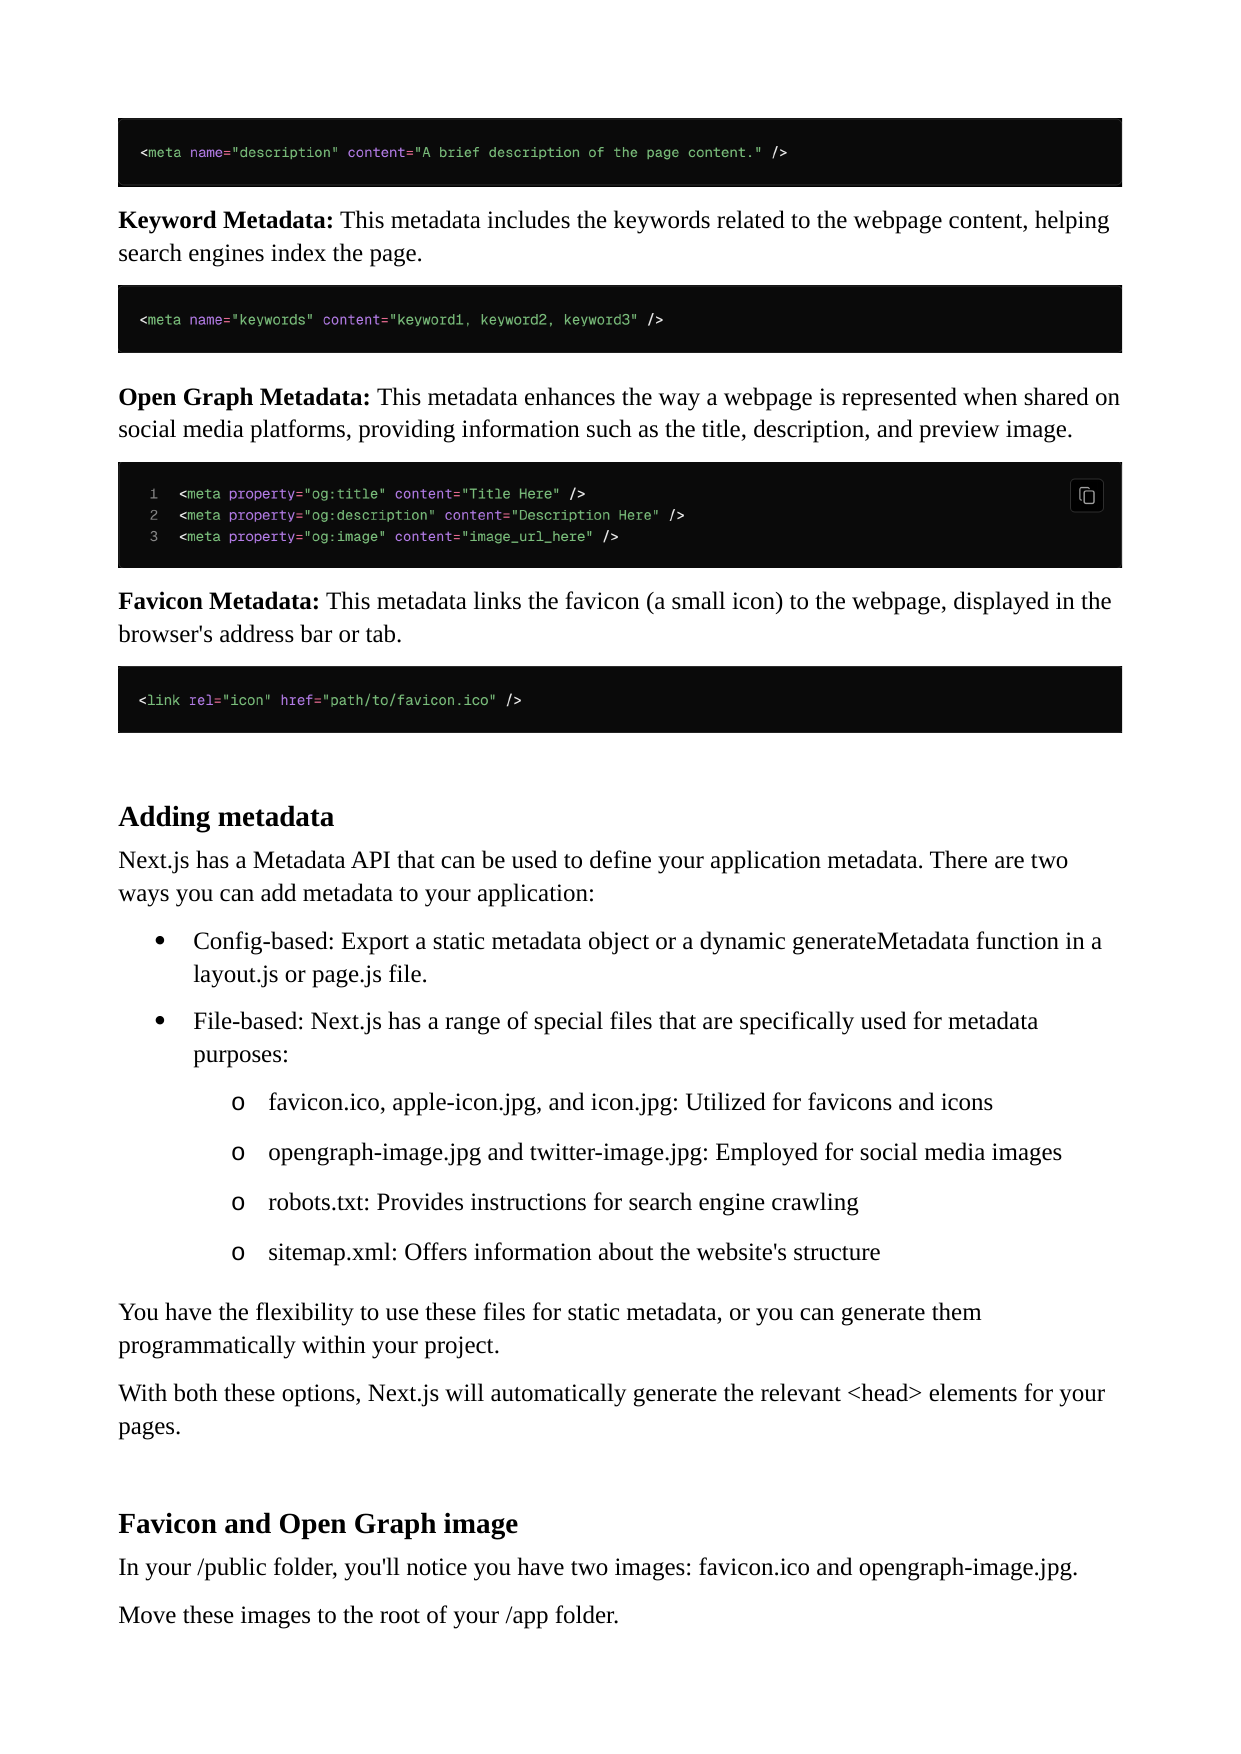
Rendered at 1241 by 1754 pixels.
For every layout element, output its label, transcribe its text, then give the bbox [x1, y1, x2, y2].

picture [118, 285, 1123, 353]
picture [118, 118, 1123, 187]
subtitle Favicon and Open Graph image [118, 1506, 1122, 1540]
text Open Graph Metadata: This metadata enhances the way a webpage is represented when shared on social media platforms, providing information such as the title, description, and preview image. [118, 382, 1122, 443]
list opengraph-image.jpg and twitter-image.jpg: Employed for social media images [231, 1137, 1122, 1168]
picture [118, 462, 1123, 568]
list sitemap.xml: Offers information about the website's structure [231, 1237, 1122, 1268]
text With both these options, Next.js will automatically generate the relevant <head> elements for your pages. [118, 1378, 1122, 1440]
list robots.txt: Provides instructions for search engine crawling [231, 1187, 1122, 1218]
text You have the flexibility to use these files for static metadata, or you can generate them programmatically within your project. [118, 1297, 1122, 1359]
list favicon.ico, apple-icon.jpg, and icon.jpg: Utilized for favicons and icons [231, 1087, 1122, 1118]
text Move these images to the root of your /app folder. [118, 1600, 1122, 1629]
text Favicon Metadata: This metadata links the favicon (a small icon) to the webpage, displayed in the browser's address bar or tab. [118, 586, 1122, 648]
list Config-based: Export a static metadata object or a dynamic generateMetadata function in a layout.js or page.js file. [156, 926, 1122, 988]
picture [118, 666, 1123, 733]
text Next.js has a Metadata API that can be used to define your application metadata. There are two ways you can add metadata to your application: [118, 845, 1122, 907]
text In your /public folder, you'll notice you have two images: favicon.ico and opengraph-image.jpg. [118, 1552, 1122, 1581]
list File-based: Next.js has a range of special files that are specifically used for metadata purposes: [156, 1006, 1122, 1068]
text Keyword Metadata: This metadata includes the keywords related to the webpage content, helping search engines index the page. [118, 205, 1122, 267]
subtitle Adding metadata [118, 799, 1122, 833]
